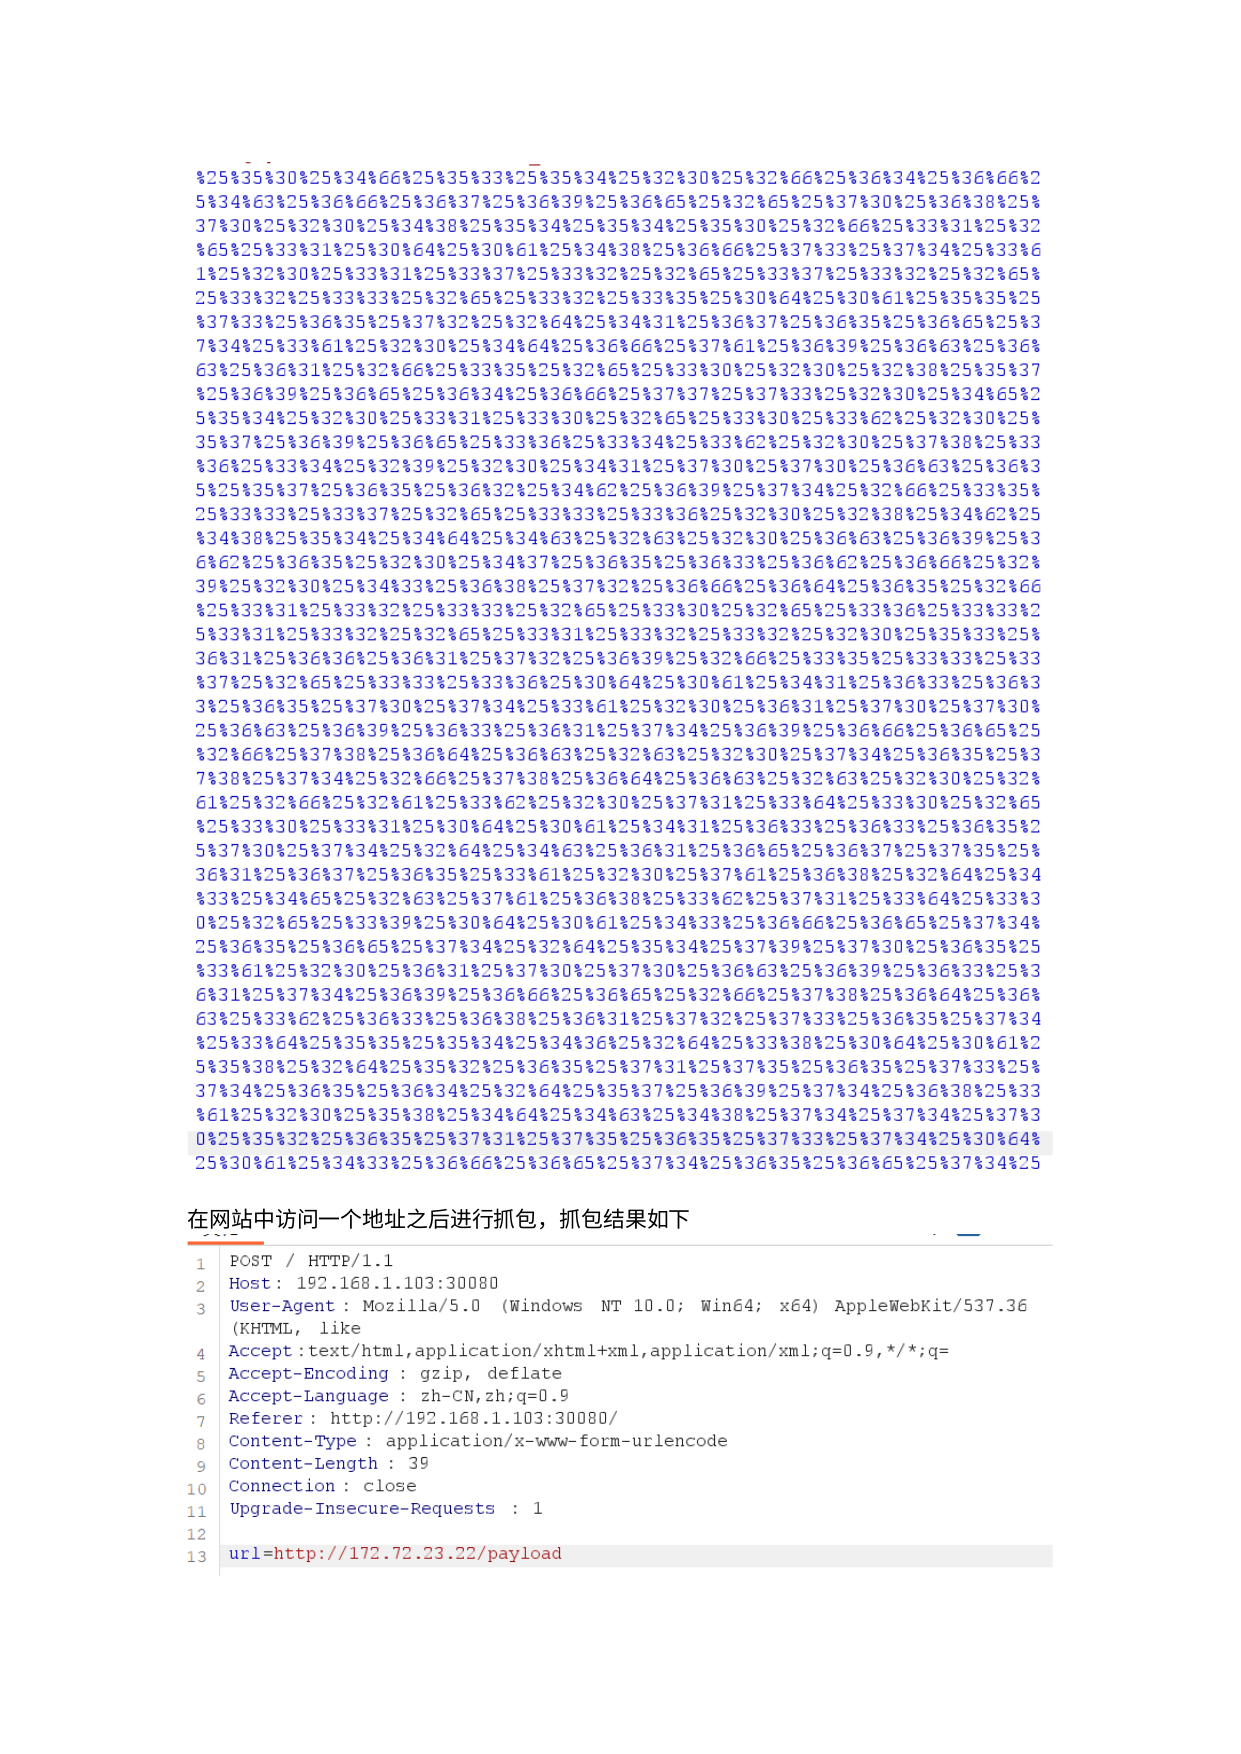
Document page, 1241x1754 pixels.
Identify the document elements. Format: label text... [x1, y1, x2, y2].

picture [187, 162, 1053, 1177]
text 在网站中访问一个地址之后进行抓包，抓包结果如下 [187, 1202, 1053, 1234]
picture [187, 1234, 1053, 1576]
